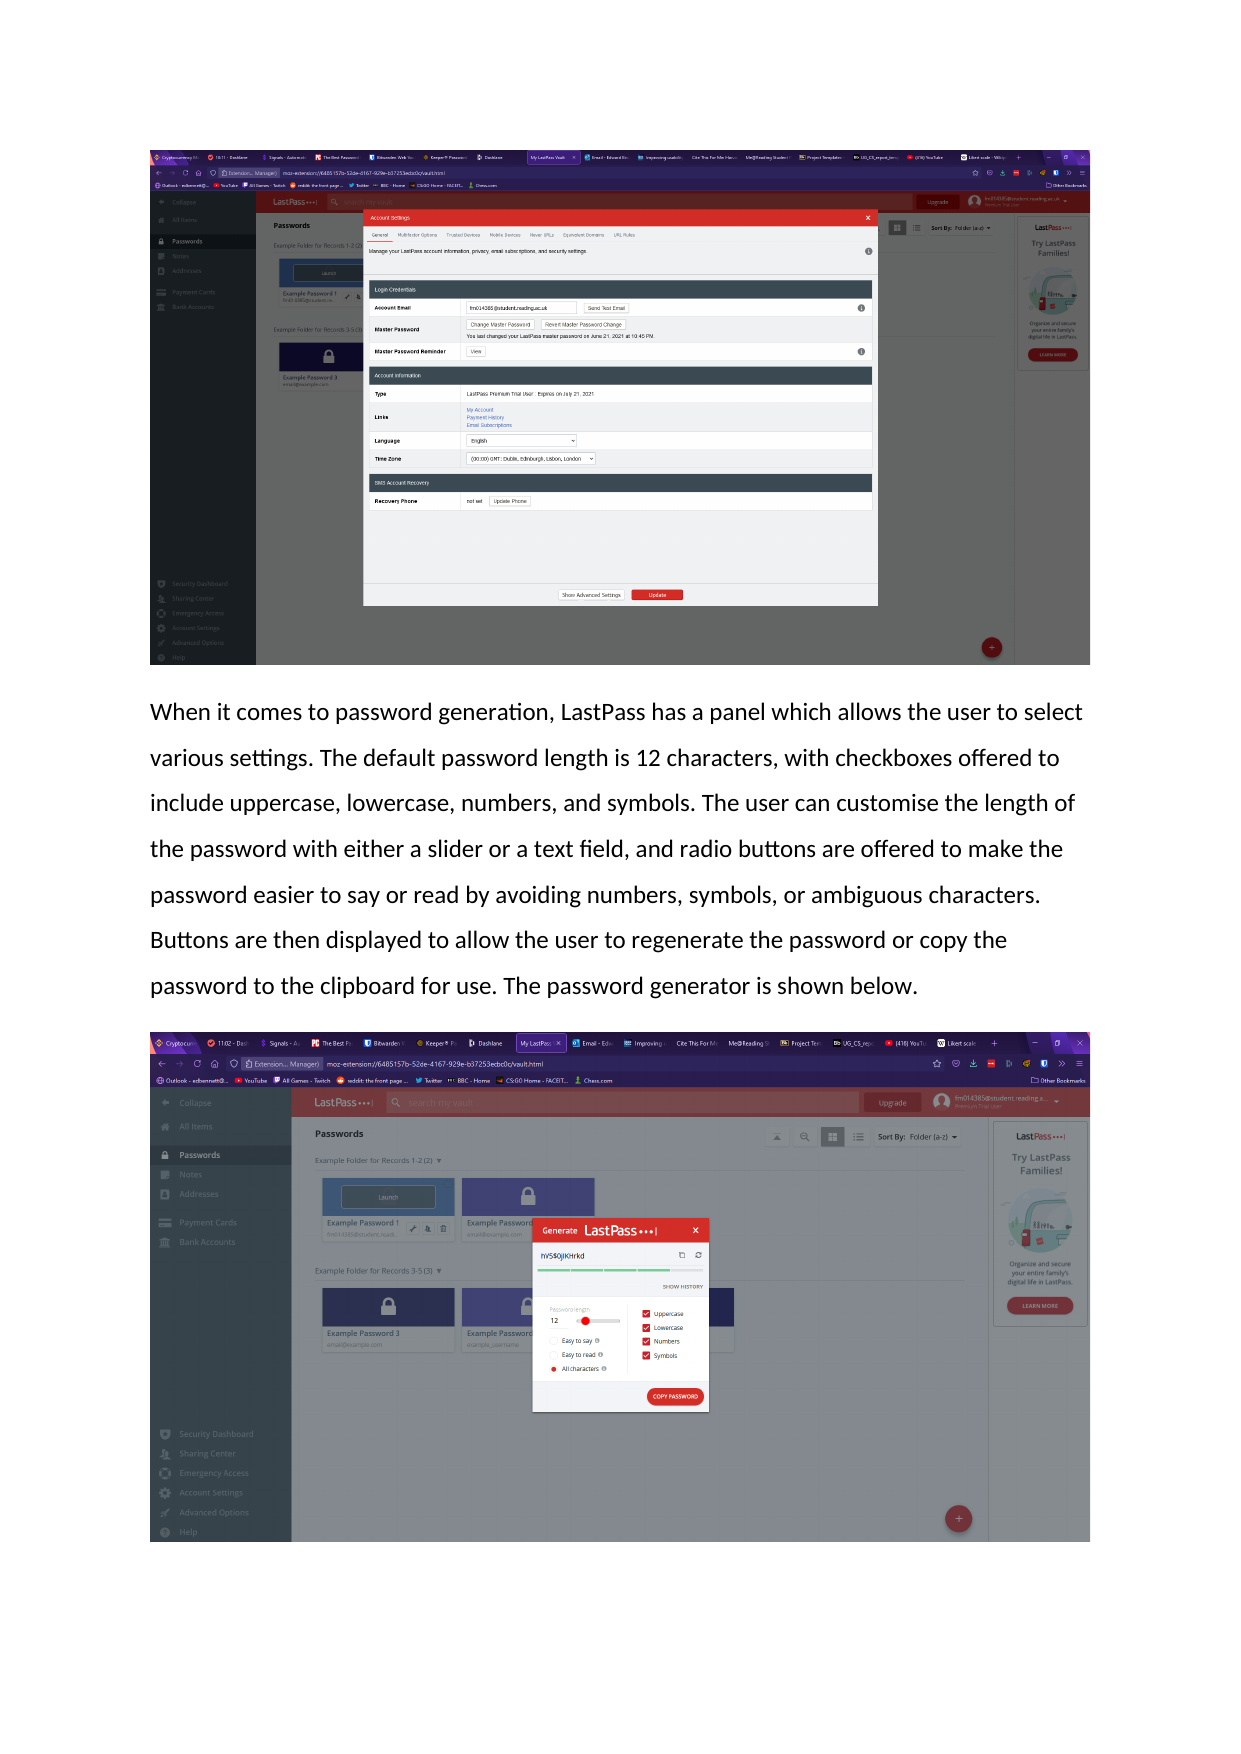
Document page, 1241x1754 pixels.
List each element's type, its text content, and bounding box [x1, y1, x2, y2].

picture [150, 150, 1091, 665]
picture [150, 1032, 1091, 1542]
text When it comes to password generation, LastPass has a panel which allows the user to select various settings. The default password length is 12 characters, with checkboxes offered to include uppercase, lowercase, numbers, and symbols. The user can customise the length of the password with either a slider or a text field, and radio buttons are offered to make the password easier to say or read by avoiding numbers, symbols, or ambiguous characters. Buttons are then displayed to allow the user to regenerate the password or copy the password to the clipboard for use. The password generator is shown below. [150, 696, 1090, 1001]
